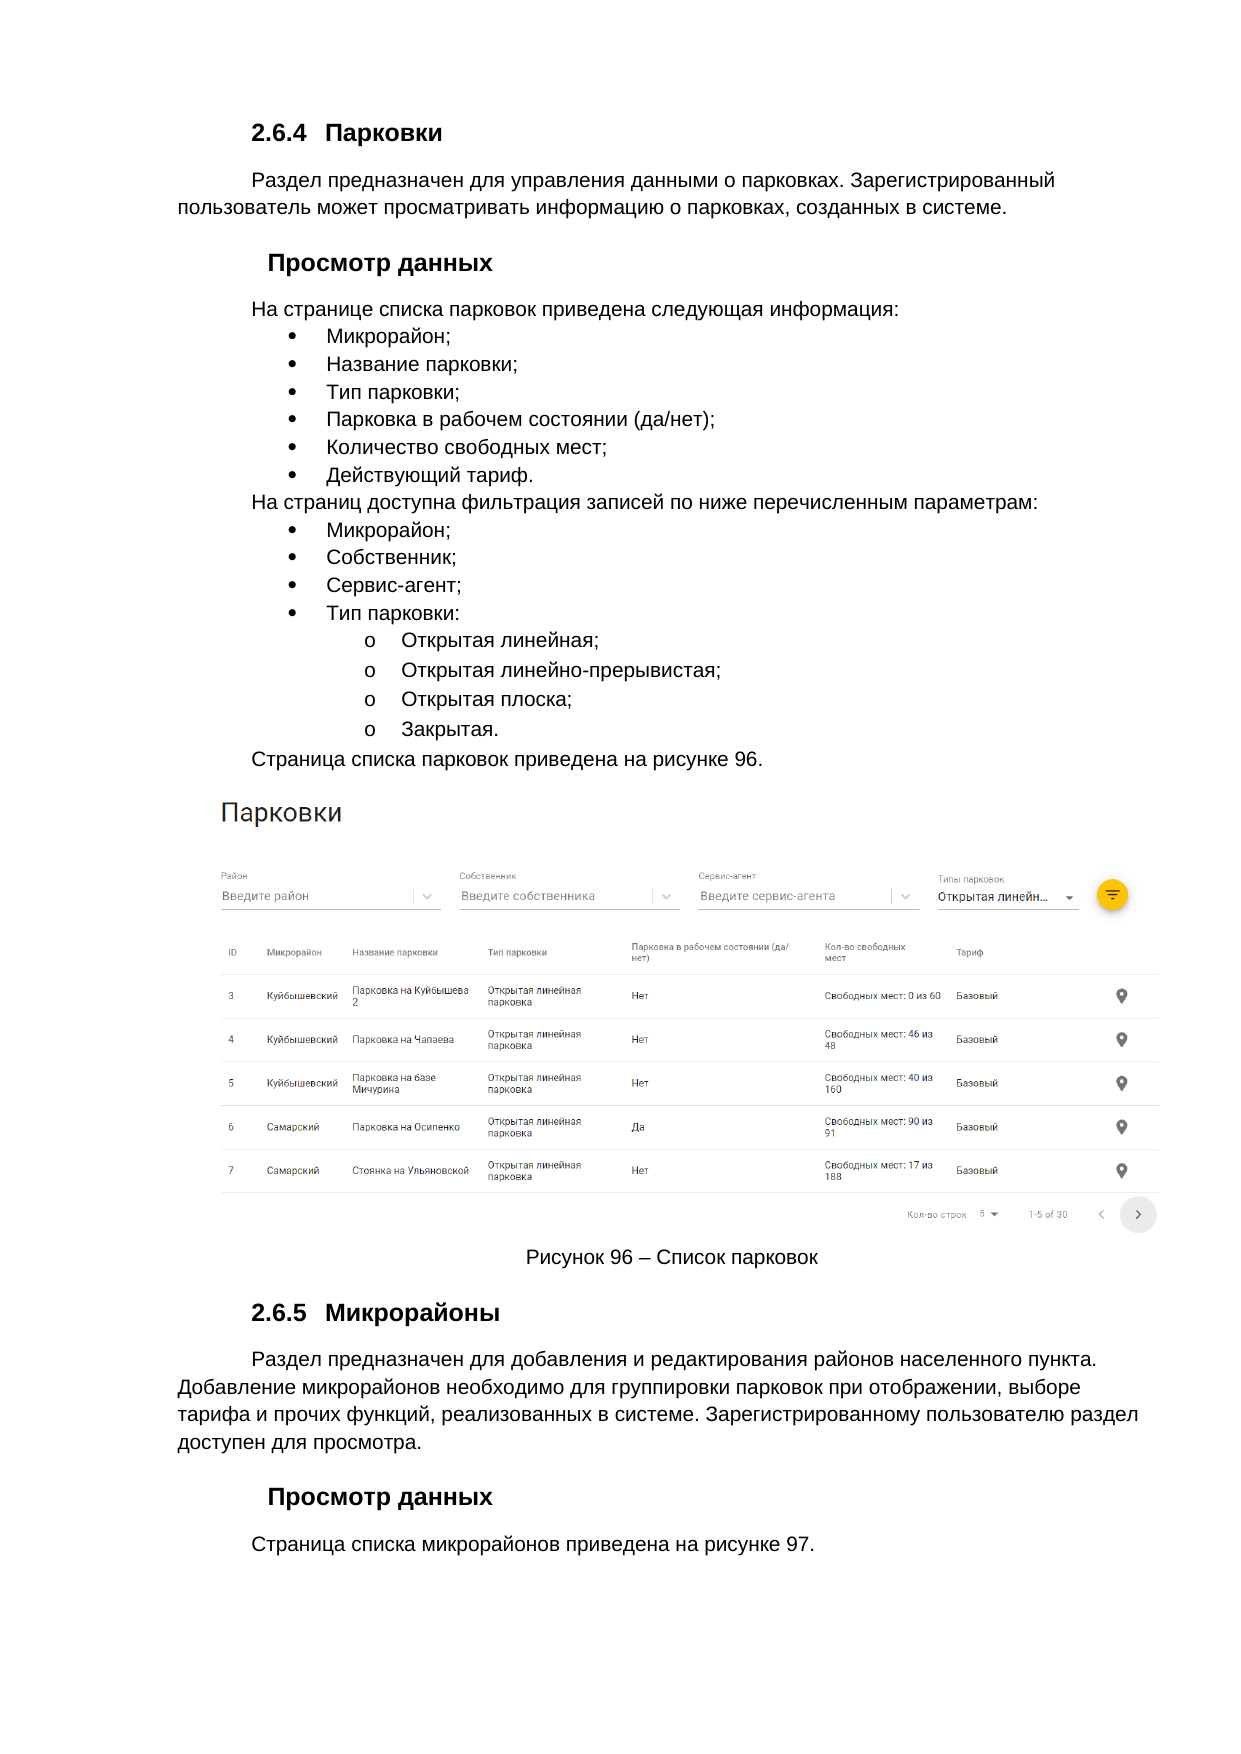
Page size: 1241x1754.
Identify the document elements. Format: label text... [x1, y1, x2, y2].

list Действующий тариф. [288, 462, 1152, 486]
subtitle Микрорайоны [251, 1298, 1152, 1326]
list Тип парковки: [288, 600, 1152, 624]
list Парковка в рабочем состоянии (да/нет); [288, 407, 1152, 431]
list Закрытая. [363, 717, 1152, 743]
subtitle Просмотр данных [267, 1482, 1152, 1511]
list Открытая линейно-прерывистая; [363, 658, 1152, 683]
list Количество свободных мест; [288, 435, 1152, 459]
list Микрорайон; [288, 517, 1152, 542]
list Страница списка микрорайонов приведена на рисунке 97. [177, 1531, 1152, 1555]
list Открытая линейная; [363, 628, 1152, 654]
list Название парковки; [288, 352, 1152, 376]
list На страниц доступна фильтрация записей по ниже перечисленным параметрам: [177, 490, 1152, 514]
list Тип парковки; [288, 379, 1152, 404]
list Страница списка парковок приведена на рисунке 96. [177, 747, 1152, 771]
subtitle Парковки [251, 118, 1152, 147]
subtitle Просмотр данных [267, 247, 1152, 276]
text Рисунок 96 – Список парковок [177, 1245, 1152, 1269]
list Собственник; [288, 545, 1152, 569]
list На странице списка парковок приведена следующая информация: [177, 297, 1152, 321]
list Открытая плоска; [363, 687, 1152, 713]
list Сервис-агент; [288, 573, 1152, 597]
picture [192, 799, 1167, 1242]
list Микрорайон; [288, 324, 1152, 348]
list Раздел предназначен для управления данными о парковках. Зарегистрированный пользователь может просматривать информацию о парковках, созданных в системе. [177, 167, 1152, 219]
list Раздел предназначен для добавления и редактирования районов населенного пункта. Добавление микрорайонов необходимо для группировки парковок при отображении, выборе тарифа и прочих функций, реализованных в системе. Зарегистрированному пользователю раздел доступен для просмотра. [177, 1347, 1152, 1453]
